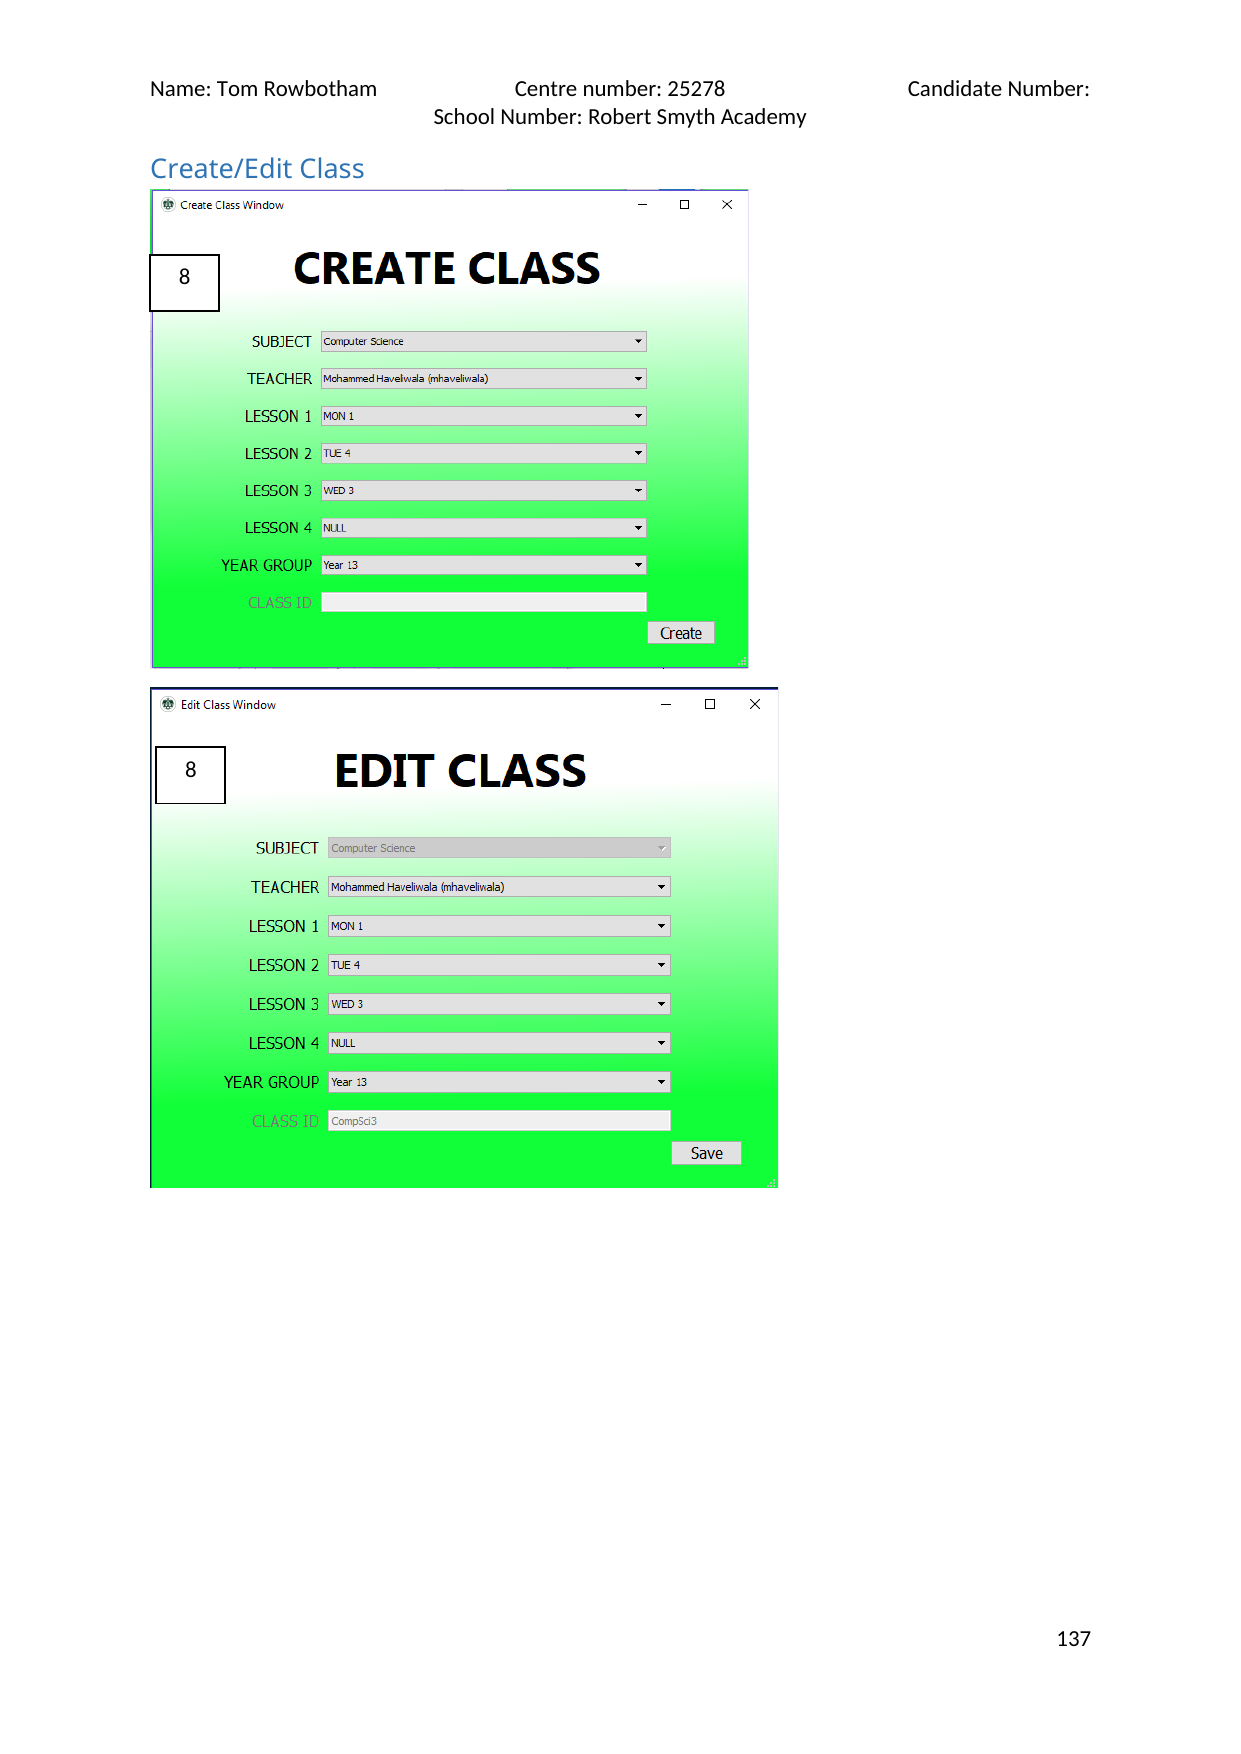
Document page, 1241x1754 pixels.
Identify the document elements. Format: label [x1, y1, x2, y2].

picture [150, 687, 779, 1188]
picture [150, 189, 749, 669]
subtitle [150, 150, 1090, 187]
